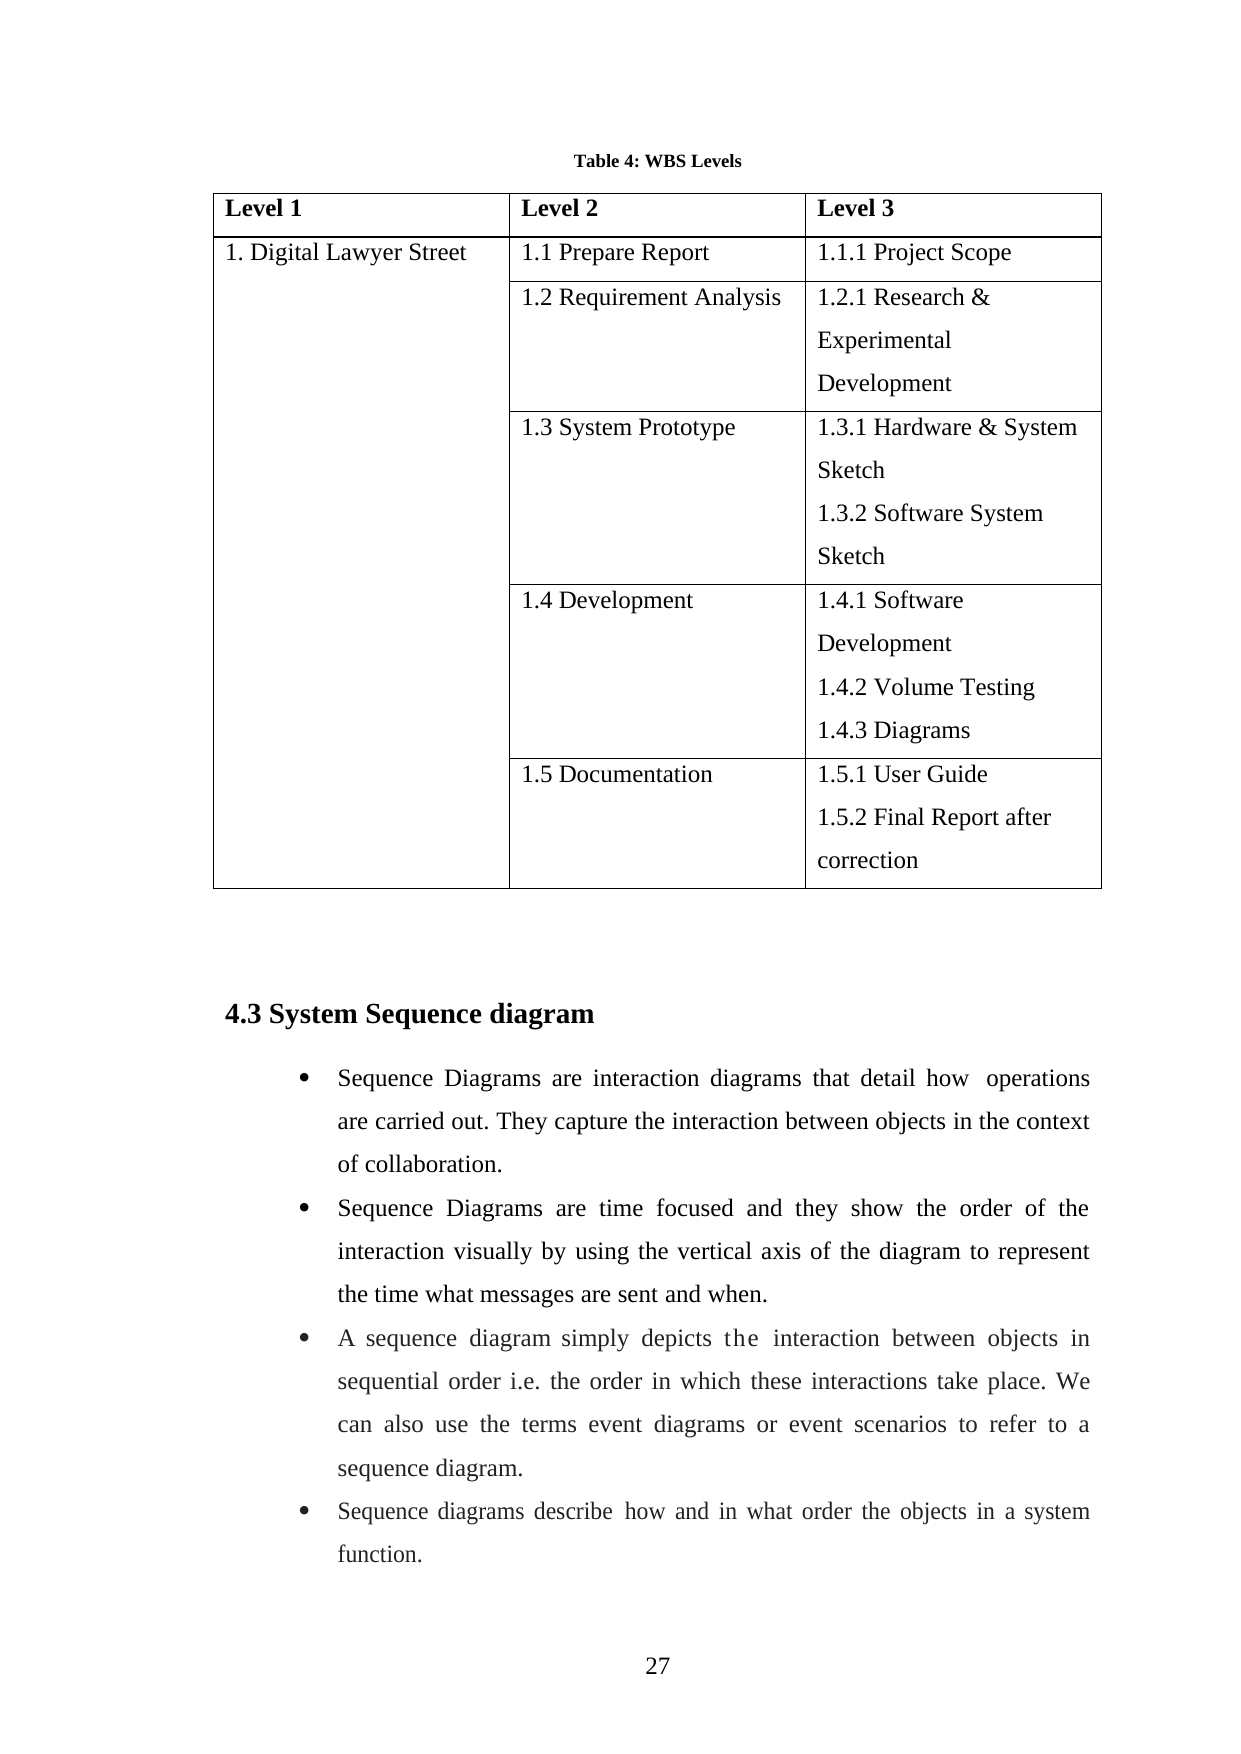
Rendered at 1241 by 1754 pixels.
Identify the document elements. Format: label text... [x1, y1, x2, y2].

table_cell 1.5.1 User Guide 1.5.2 Final Report after correction [806, 759, 1101, 888]
list A sequence diagram simply depicts the interaction between objects in sequential order i.e. the order in which these interactions take place. We can also use the terms event diagrams or event scenarios to refer to a sequence diagram. [300, 1323, 1090, 1481]
text Table 4: WBS Levels [225, 150, 1090, 172]
table_cell 1.3 System Prototype [510, 412, 805, 584]
table_header Level 1 [214, 194, 509, 236]
table_cell 1.4.1 Software Development 1.4.2 Volume Testing 1.4.3 Diagrams [806, 585, 1101, 758]
table_cell 1.1 Prepare Report [510, 238, 805, 281]
table_cell 1.5 Documentation [510, 759, 805, 888]
table_cell 1.2 Requirement Analysis [510, 282, 805, 411]
table_cell 1.4 Development [510, 585, 805, 758]
subtitle 4.3 System Sequence diagram [225, 996, 1090, 1030]
list Sequence Diagrams are time focused and they show the order of the interaction visually by using the vertical axis of the diagram to represent the time what messages are sent and when. [300, 1193, 1090, 1308]
table_cell 1.3.1 Hardware & System Sketch 1.3.2 Software System Sketch [806, 412, 1101, 584]
table_cell 1.2.1 Research & Experimental Development [806, 282, 1101, 411]
table_cell 1. Digital Lawyer Street [214, 238, 509, 888]
list Sequence diagrams describe how and in what order the objects in a system function. [300, 1496, 1090, 1568]
table_cell 1.1.1 Project Scope [806, 238, 1101, 281]
table_header Level 3 [806, 194, 1101, 236]
list Sequence Diagrams are interaction diagrams that detail how operations are carried out. They capture the interaction between objects in the context of collaboration. [300, 1063, 1090, 1178]
table_header Level 2 [510, 194, 805, 236]
